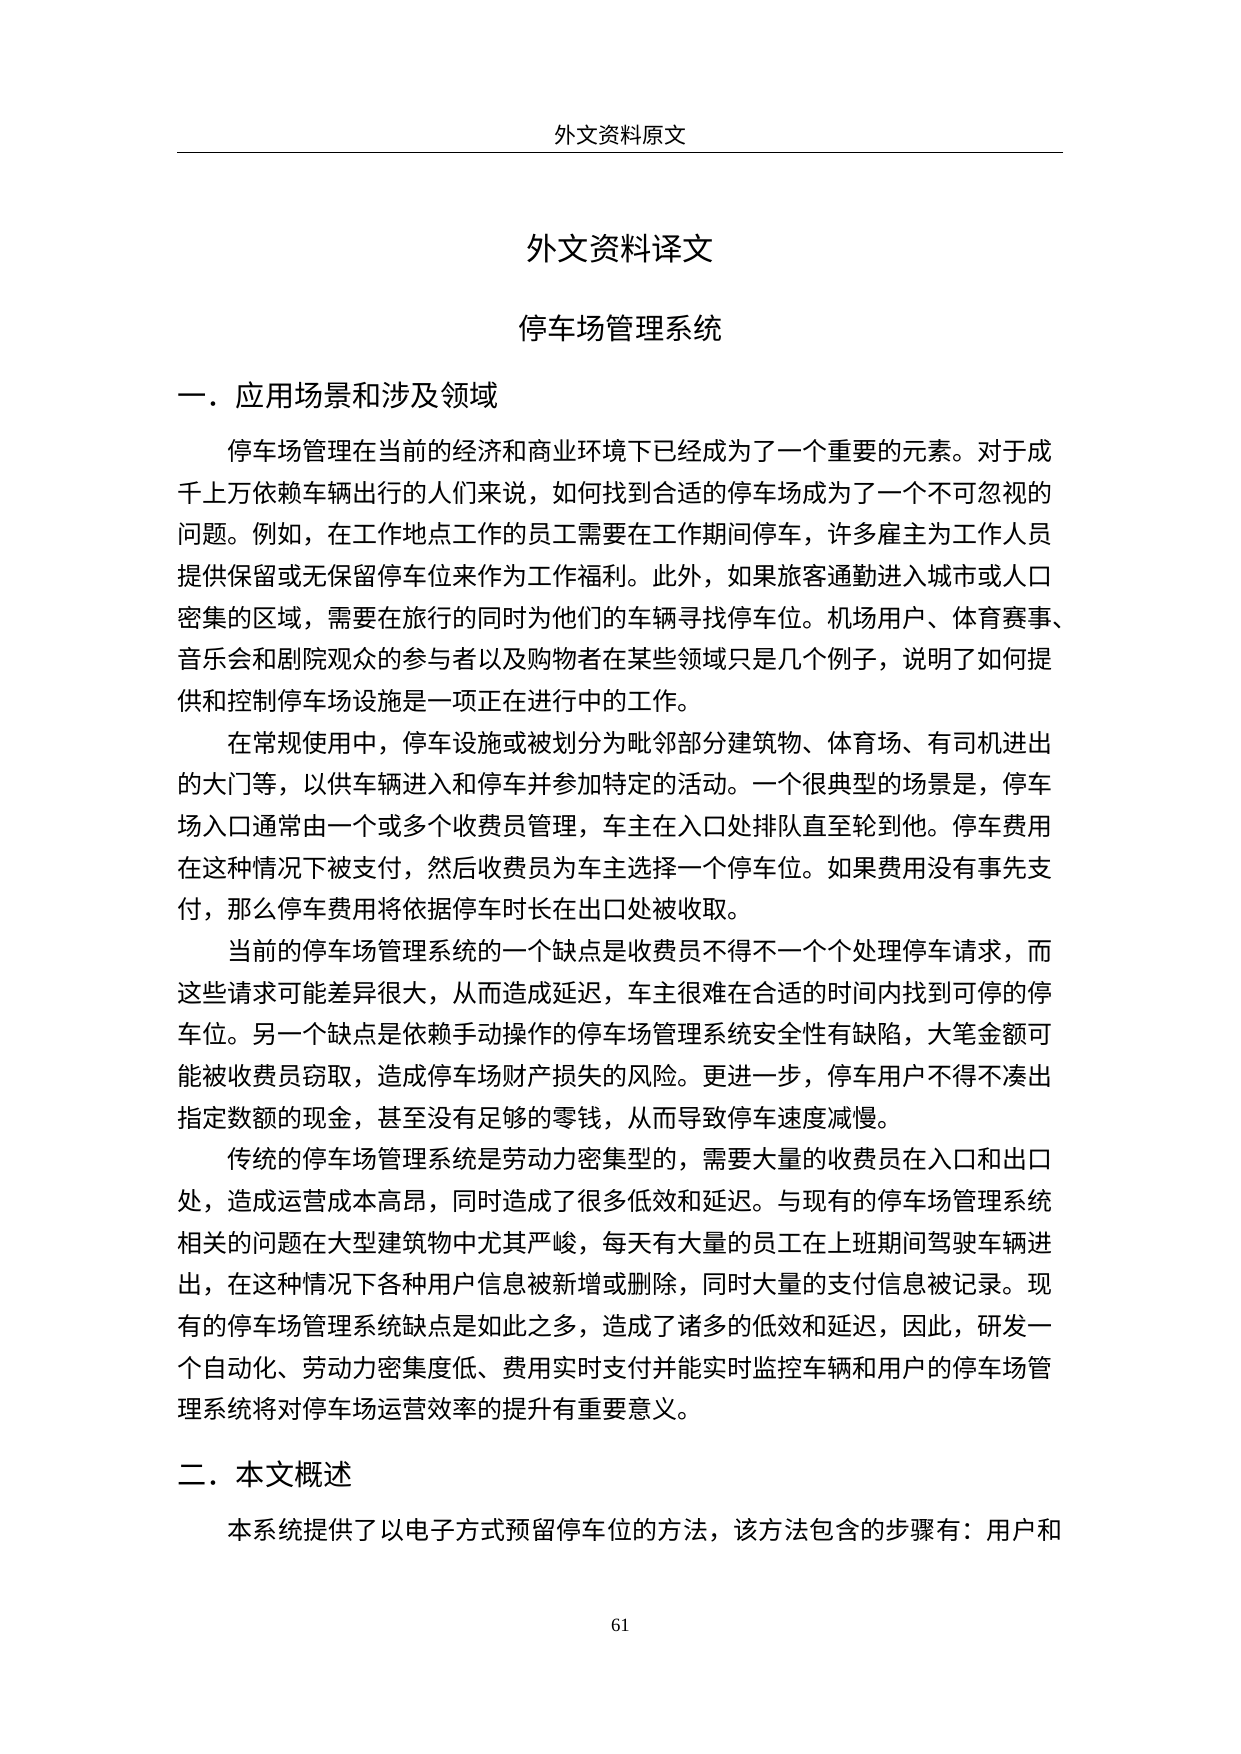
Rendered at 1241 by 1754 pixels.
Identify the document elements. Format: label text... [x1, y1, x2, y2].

text 停车场管理系统 [177, 306, 1063, 348]
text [177, 1506, 1063, 1548]
text 在常规使用中，停车设施或被划分为毗邻部分建筑物、体育场、有司机进出的大门等，以供车辆进入和停车并参加特定的活动。一个很典型的场景是，停车场入口通常由一个或多个收费员管理，车主在入口处排队直至轮到他。停车费用在这种情况下被支付，然后收费员为车主选择一个停车位。如果费用没有事先支付，那么停车费用将依据停车时长在出口处被收取。 [177, 719, 1063, 927]
text 停车场管理在当前的经济和商业环境下已经成为了一个重要的元素。对于成千上万依赖车辆出行的人们来说，如何找到合适的停车场成为了一个不可忽视的问题。例如，在工作地点工作的员工需要在工作期间停车，许多雇主为工作人员提供保留或无保留停车位来作为工作福利。此外，如果旅客通勤进入城市或人口密集的区域，需要在旅行的同时为他们的车辆寻找停车位。机场用户、体育赛事、音乐会和剧院观众的参与者以及购物者在某些领域只是几个例子，说明了如何提供和控制停车场设施是一项正在进行中的工作。 [177, 427, 1063, 719]
text 二．本文概述 [177, 1452, 1063, 1494]
text 传统的停车场管理系统是劳动力密集型的，需要大量的收费员在入口和出口处，造成运营成本高昂，同时造成了很多低效和延迟。与现有的停车场管理系统相关的问题在大型建筑物中尤其严峻，每天有大量的员工在上班期间驾驶车辆进出，在这种情况下各种用户信息被新增或删除，同时大量的支付信息被记录。现有的停车场管理系统缺点是如此之多，造成了诸多的低效和延迟，因此，研发一个自动化、劳动力密集度低、费用实时支付并能实时监控车辆和用户的停车场管理系统将对停车场运营效率的提升有重要意义。 [177, 1136, 1063, 1427]
text 外文资料译文 [177, 227, 1063, 269]
text 一．应用场景和涉及领域 [177, 373, 1063, 415]
text 当前的停车场管理系统的一个缺点是收费员不得不一个个处理停车请求，而这些请求可能差异很大，从而造成延迟，车主很难在合适的时间内找到可停的停车位。另一个缺点是依赖手动操作的停车场管理系统安全性有缺陷，大笔金额可能被收费员窃取，造成停车场财产损失的风险。更进一步，停车用户不得不凑出指定数额的现金，甚至没有足够的零钱，从而导致停车速度减慢。 [177, 927, 1063, 1136]
